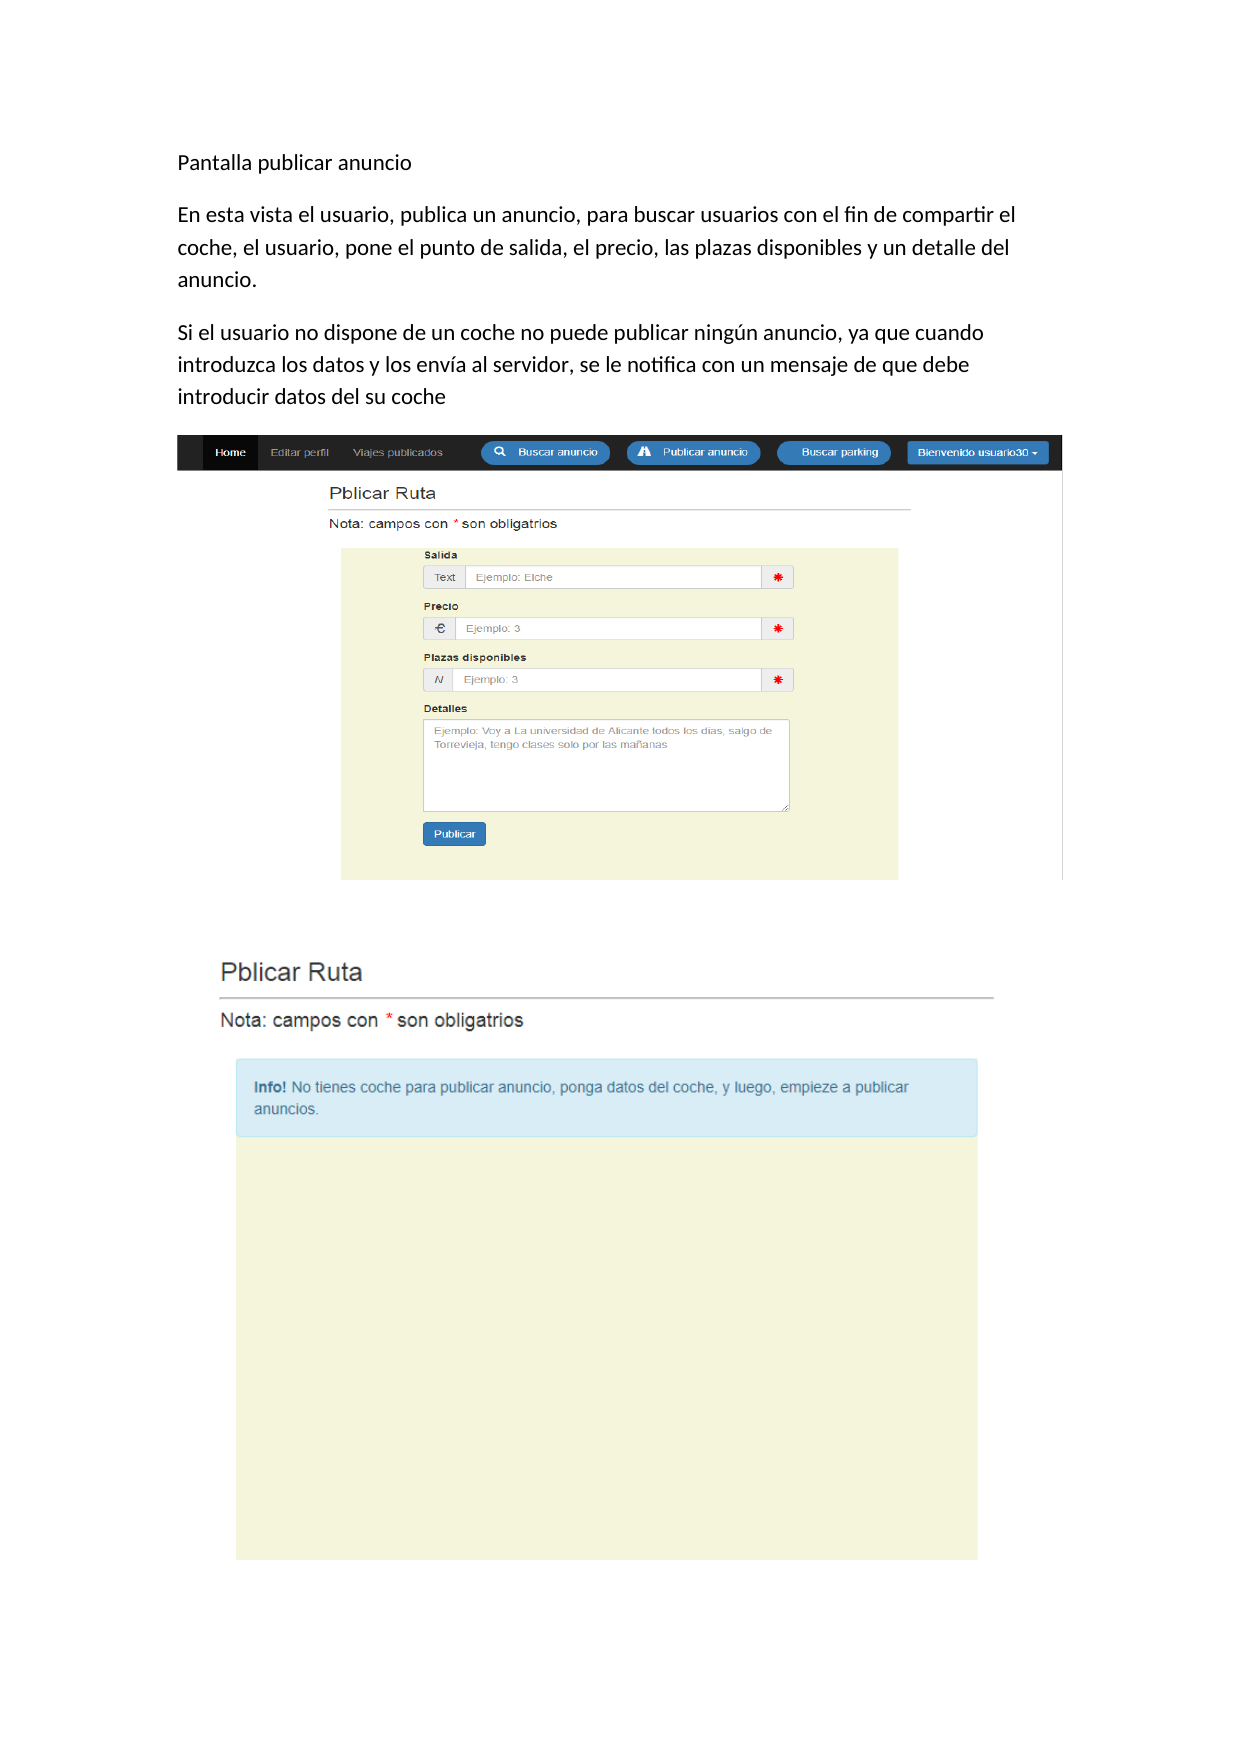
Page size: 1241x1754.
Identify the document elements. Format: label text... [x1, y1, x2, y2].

text Pantalla publicar anuncio [177, 148, 1063, 176]
picture [177, 957, 1063, 1560]
picture [177, 435, 1063, 880]
text En esta vista el usuario, publica un anuncio, para buscar usuarios con el fin de compartir el coche, el usuario, pone el punto de salida, el precio, las plazas disponibles y un detalle del anuncio. [177, 201, 1063, 293]
text Si el usuario no dispone de un coche no puede publicar ningún anuncio, ya que cuando introduzca los datos y los envía al servidor, se le notifica con un mensaje de que debe introducir datos del su coche [177, 318, 1063, 410]
